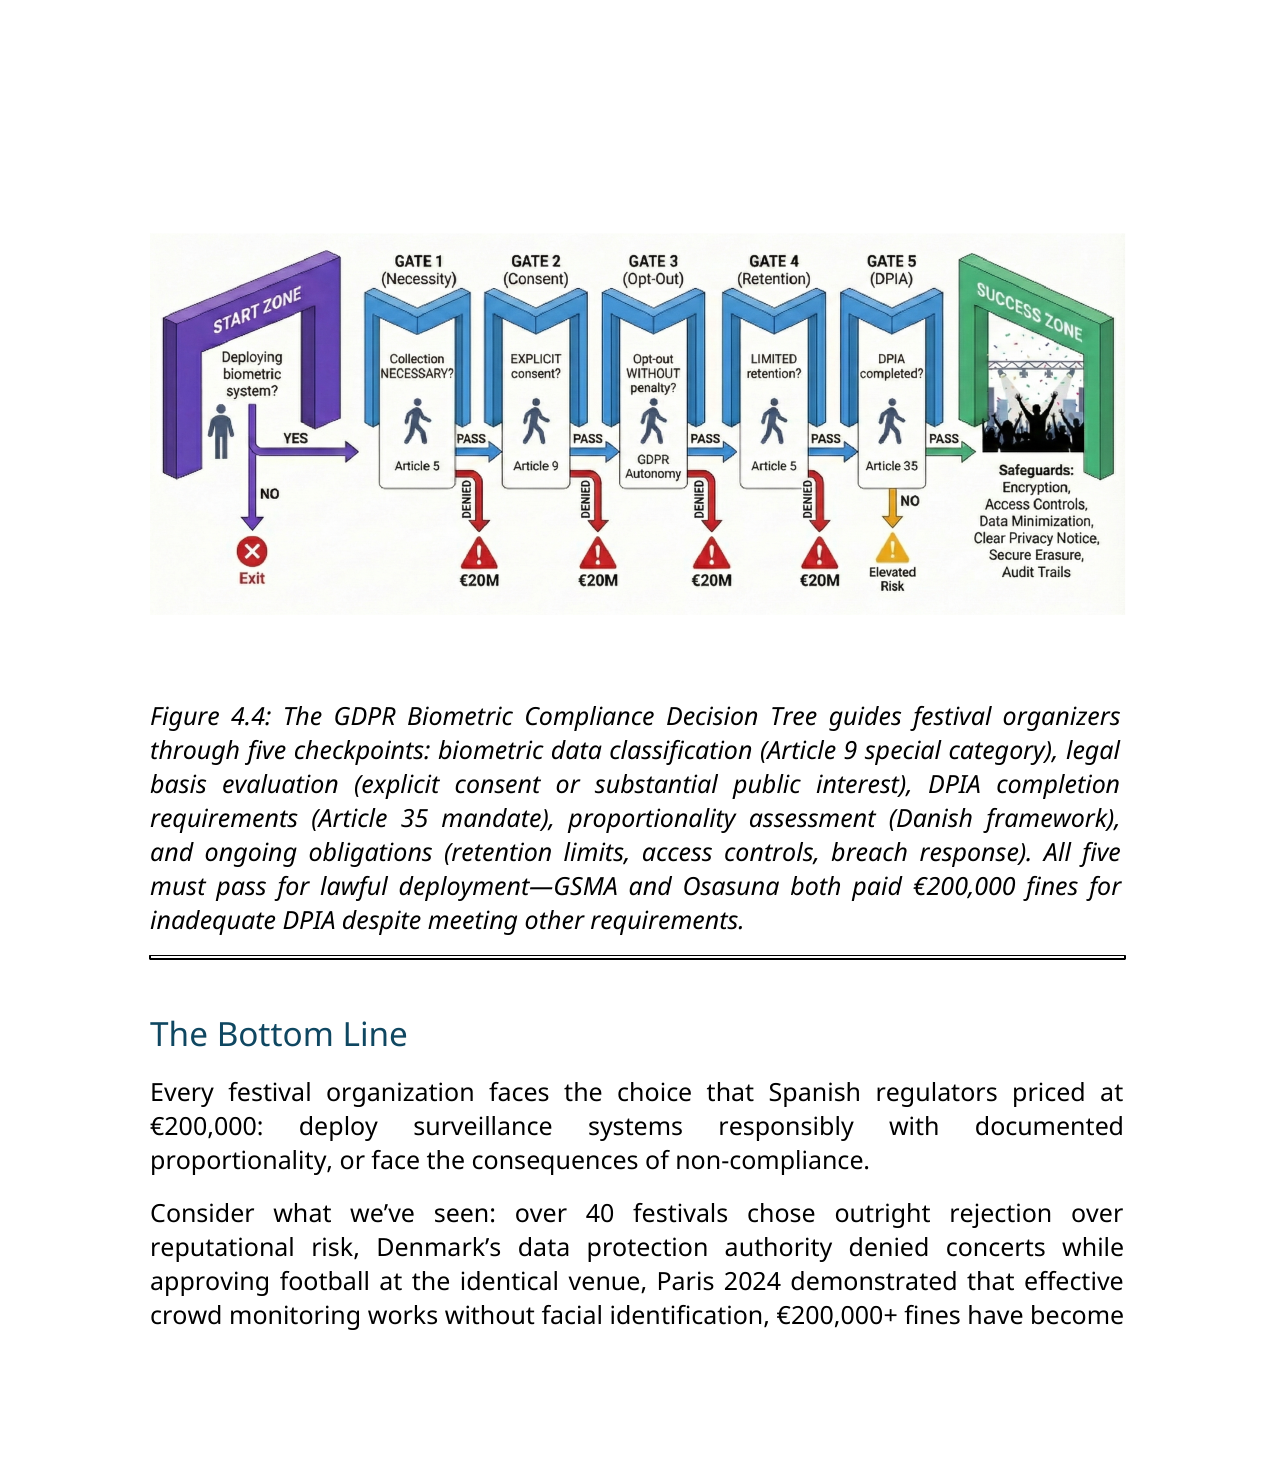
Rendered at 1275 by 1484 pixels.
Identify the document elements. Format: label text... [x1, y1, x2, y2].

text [150, 1196, 1125, 1332]
subtitle The Bottom Line [150, 1011, 1125, 1056]
text Every festival organization faces the choice that Spanish regulators priced at €200,000: deploy surveillance systems responsibly with documented proportionality, or face the consequences of non-compliance. [150, 1075, 1125, 1177]
picture [150, 150, 1125, 699]
text Figure 4.4: The GDPR Biometric Compliance Decision Tree guides festival organizers through five checkpoints: biometric data classification (Article 9 special category), legal basis evaluation (explicit consent or substantial public interest), DPIA completion requirements (Article 35 mandate), proportionality assessment (Danish framework), and ongoing obligations (retention limits, access controls, breach response). All five must pass for lawful deployment—GSMA and Osasuna both paid €200,000 fines for inadequate DPIA despite meeting other requirements. [150, 699, 1125, 937]
